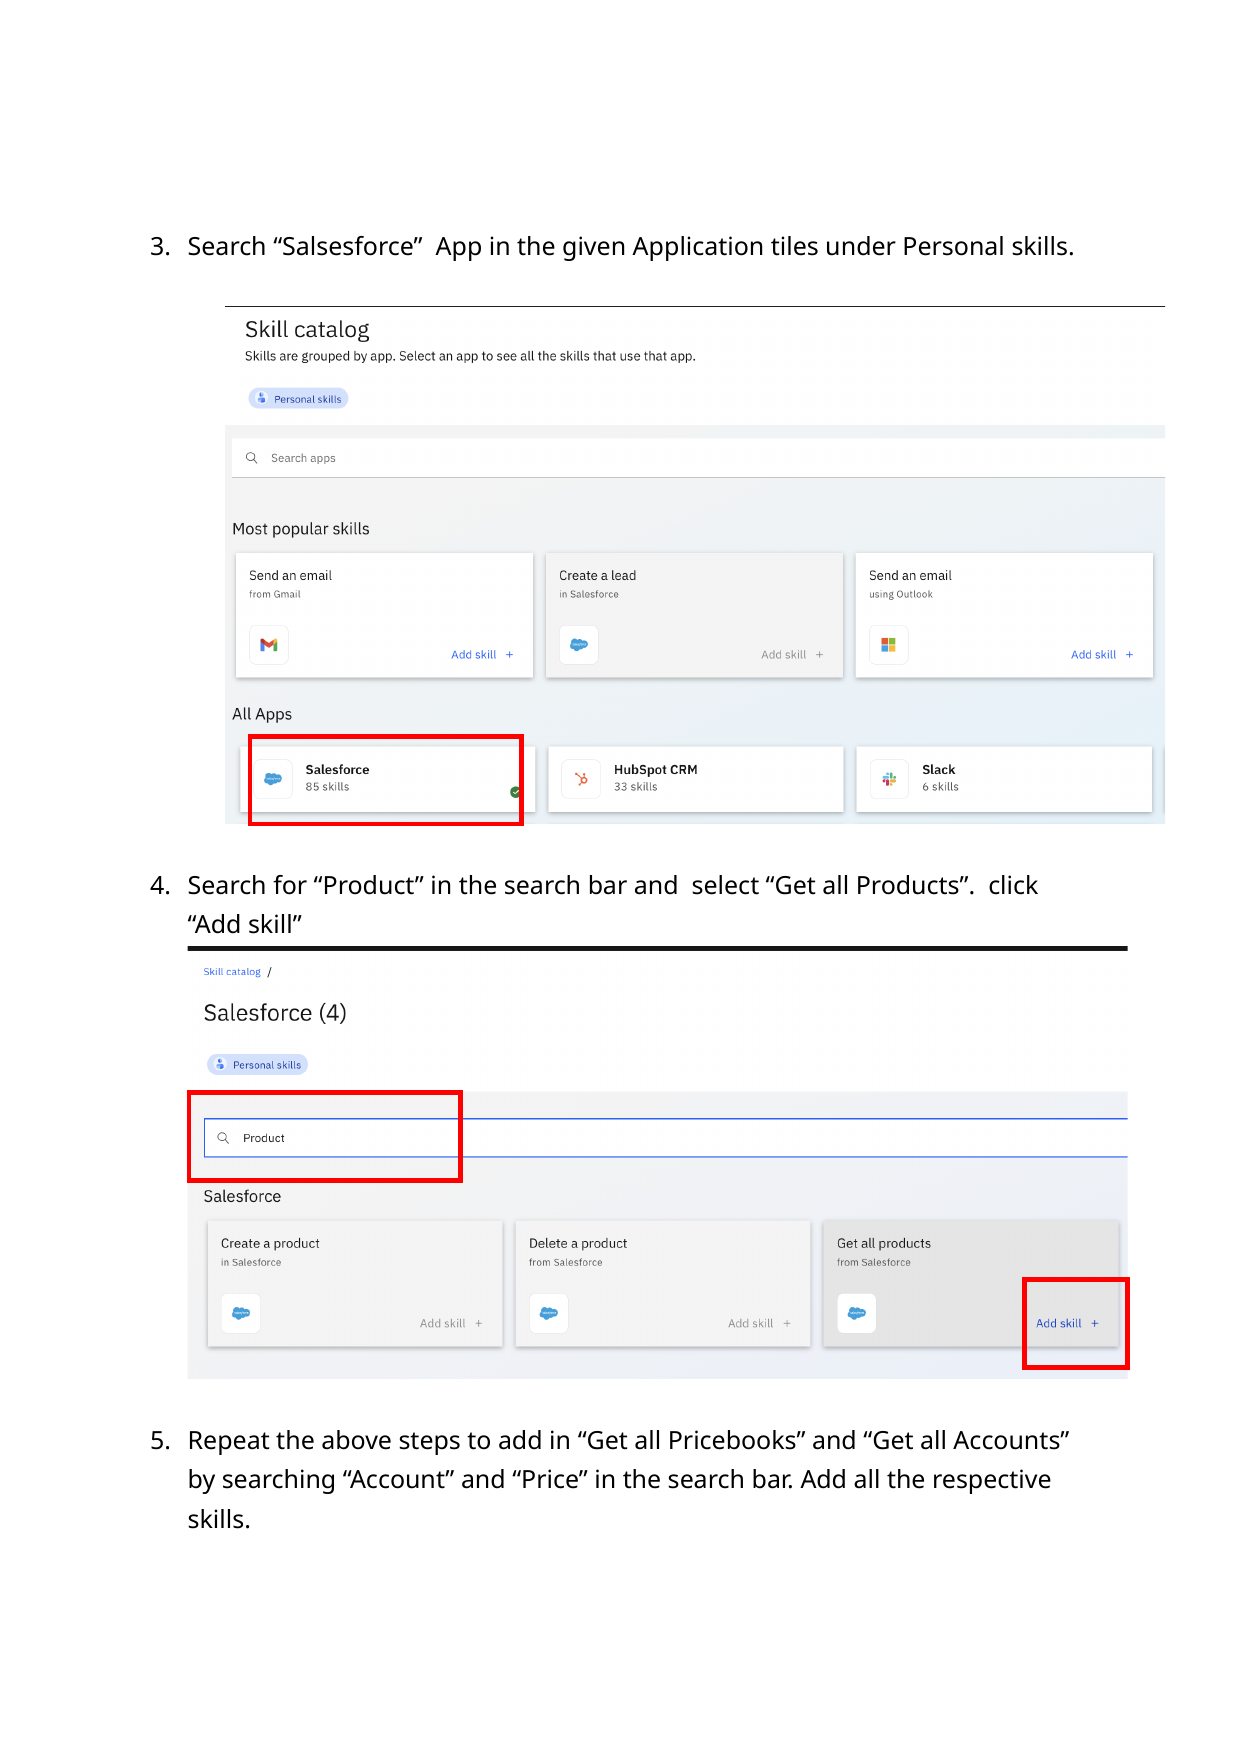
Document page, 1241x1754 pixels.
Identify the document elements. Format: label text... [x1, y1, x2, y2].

list Search for “Product” in the search bar and select “Get all Products”. click “Add skill” [150, 868, 1090, 941]
picture [1027, 1282, 1125, 1365]
picture [191, 1095, 458, 1178]
list Repeat the above steps to add in “Get all Pricebooks” and “Get all Accounts” by searching “Account” and “Price” in the search bar. Add all the respective skills. [150, 1423, 1090, 1535]
picture [187, 946, 1128, 1379]
picture [252, 739, 519, 822]
picture [225, 306, 1166, 824]
list Search “Salsesforce” App in the given Application tiles under Personal skills. [150, 228, 1090, 262]
